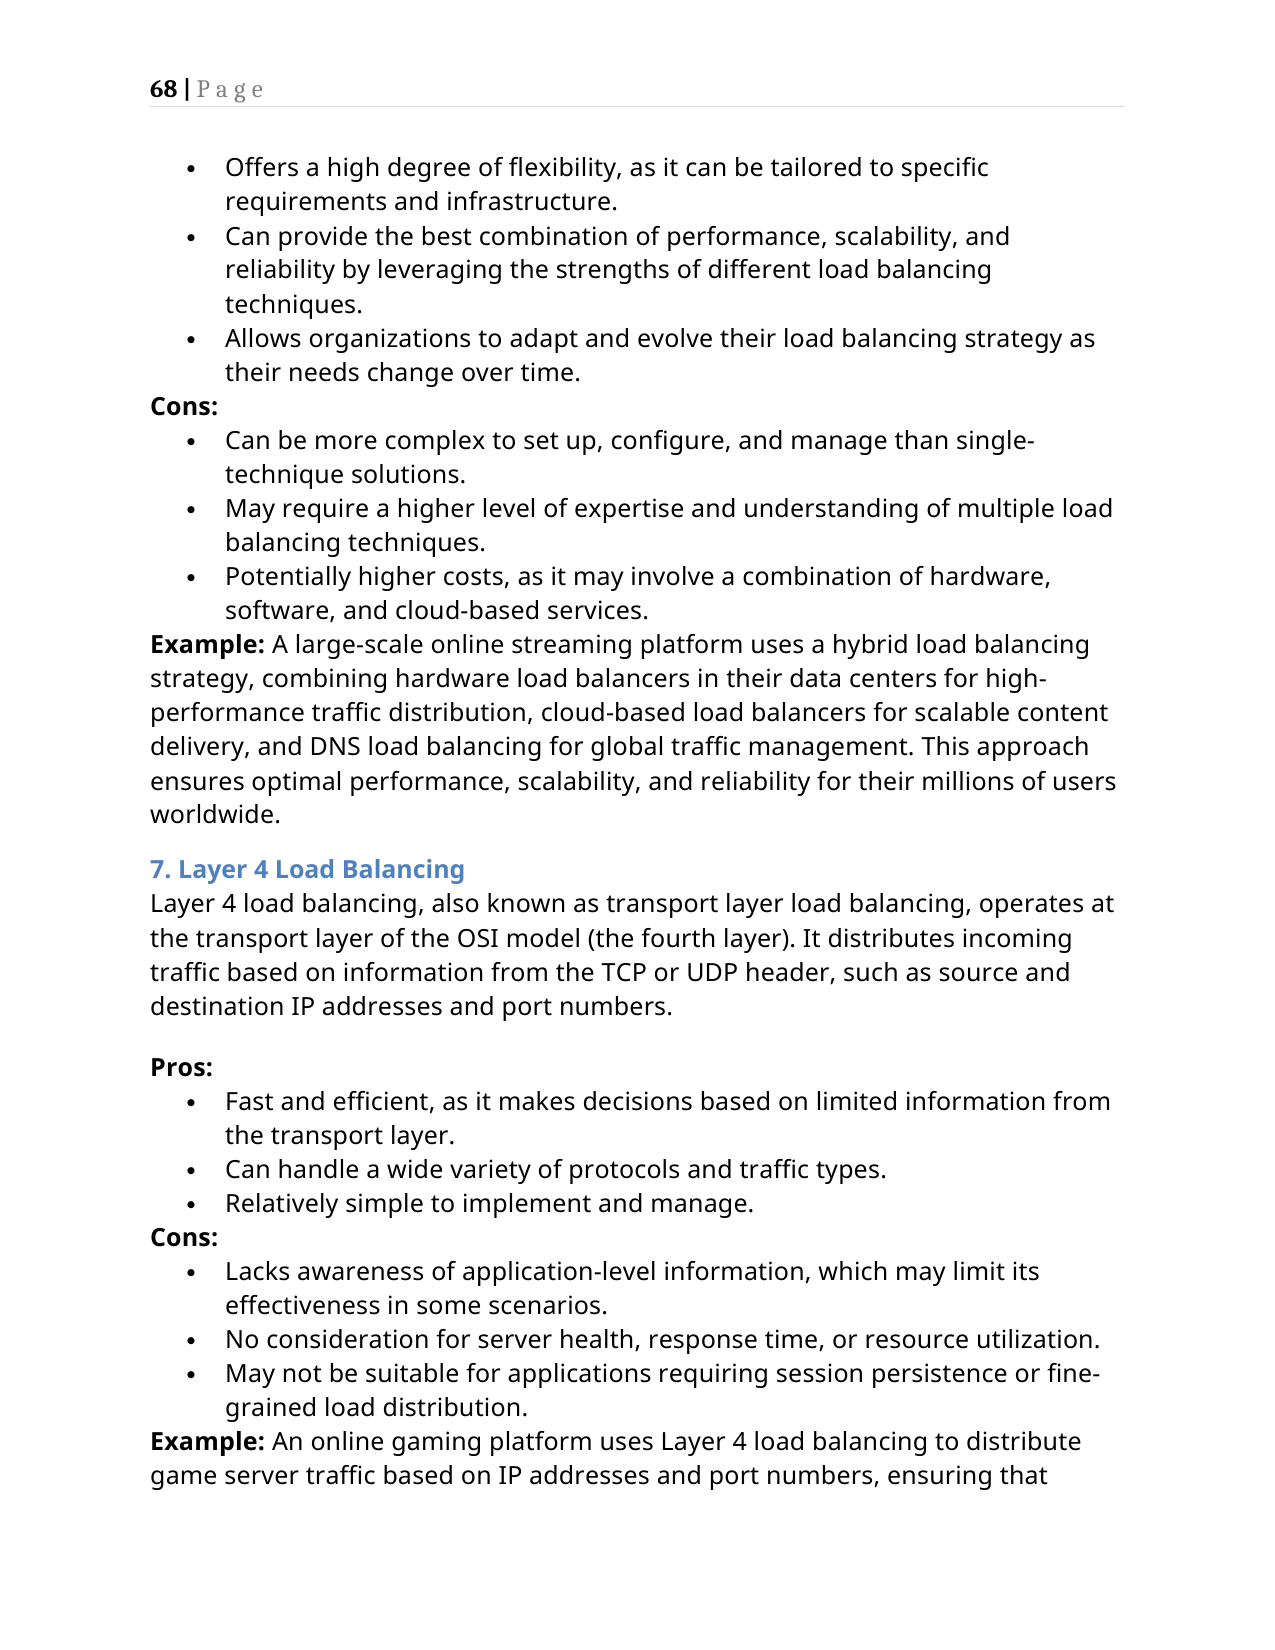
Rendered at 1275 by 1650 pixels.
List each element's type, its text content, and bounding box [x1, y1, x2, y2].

text Example: A large-scale online streaming platform uses a hybrid load balancing strategy, combining hardware load balancers in their data centers for high-performance traffic distribution, cloud-based load balancers for scalable content delivery, and DNS load balancing for global traffic management. This approach ensures optimal performance, scalability, and reliability for their millions of users worldwide. [150, 627, 1125, 831]
subtitle 7. Layer 4 Load Balancing [150, 852, 1125, 886]
list Can be more complex to set up, configure, and manage than single-technique solutions. [187, 422, 1125, 491]
text Cons: [150, 1219, 1125, 1254]
text Pros: [150, 1049, 1125, 1083]
text Cons: [150, 388, 1125, 422]
list Lacks awareness of application-level information, which may limit its effectiveness in some scenarios. [187, 1254, 1125, 1322]
text Layer 4 load balancing, also known as transport layer load balancing, operates at the transport layer of the OSI model (the fourth layer). It distributes incoming traffic based on information from the TCP or UDP header, such as source and destination IP addresses and port numbers. [150, 886, 1125, 1022]
list Can handle a wide variety of protocols and traffic types. [187, 1151, 1125, 1186]
list May require a higher level of expertise and understanding of multiple load balancing techniques. [187, 491, 1125, 559]
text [150, 1424, 1125, 1492]
list No consideration for server health, response time, or resource utilization. [187, 1322, 1125, 1356]
list Can provide the best combination of performance, scalability, and reliability by leveraging the strengths of different load balancing techniques. [187, 218, 1125, 320]
list Relatively simple to implement and manage. [187, 1186, 1125, 1219]
list Offers a high degree of flexibility, as it can be tailored to specific requirements and infrastructure. [187, 150, 1125, 218]
list Fast and efficient, as it makes decisions based on limited information from the transport layer. [187, 1083, 1125, 1151]
list Potentially higher costs, as it may involve a combination of hardware, software, and cloud-based services. [187, 559, 1125, 627]
list May not be suitable for applications requiring session persistence or fine-grained load distribution. [187, 1356, 1125, 1424]
list Allows organizations to adapt and evolve their load balancing strategy as their needs change over time. [187, 320, 1125, 388]
